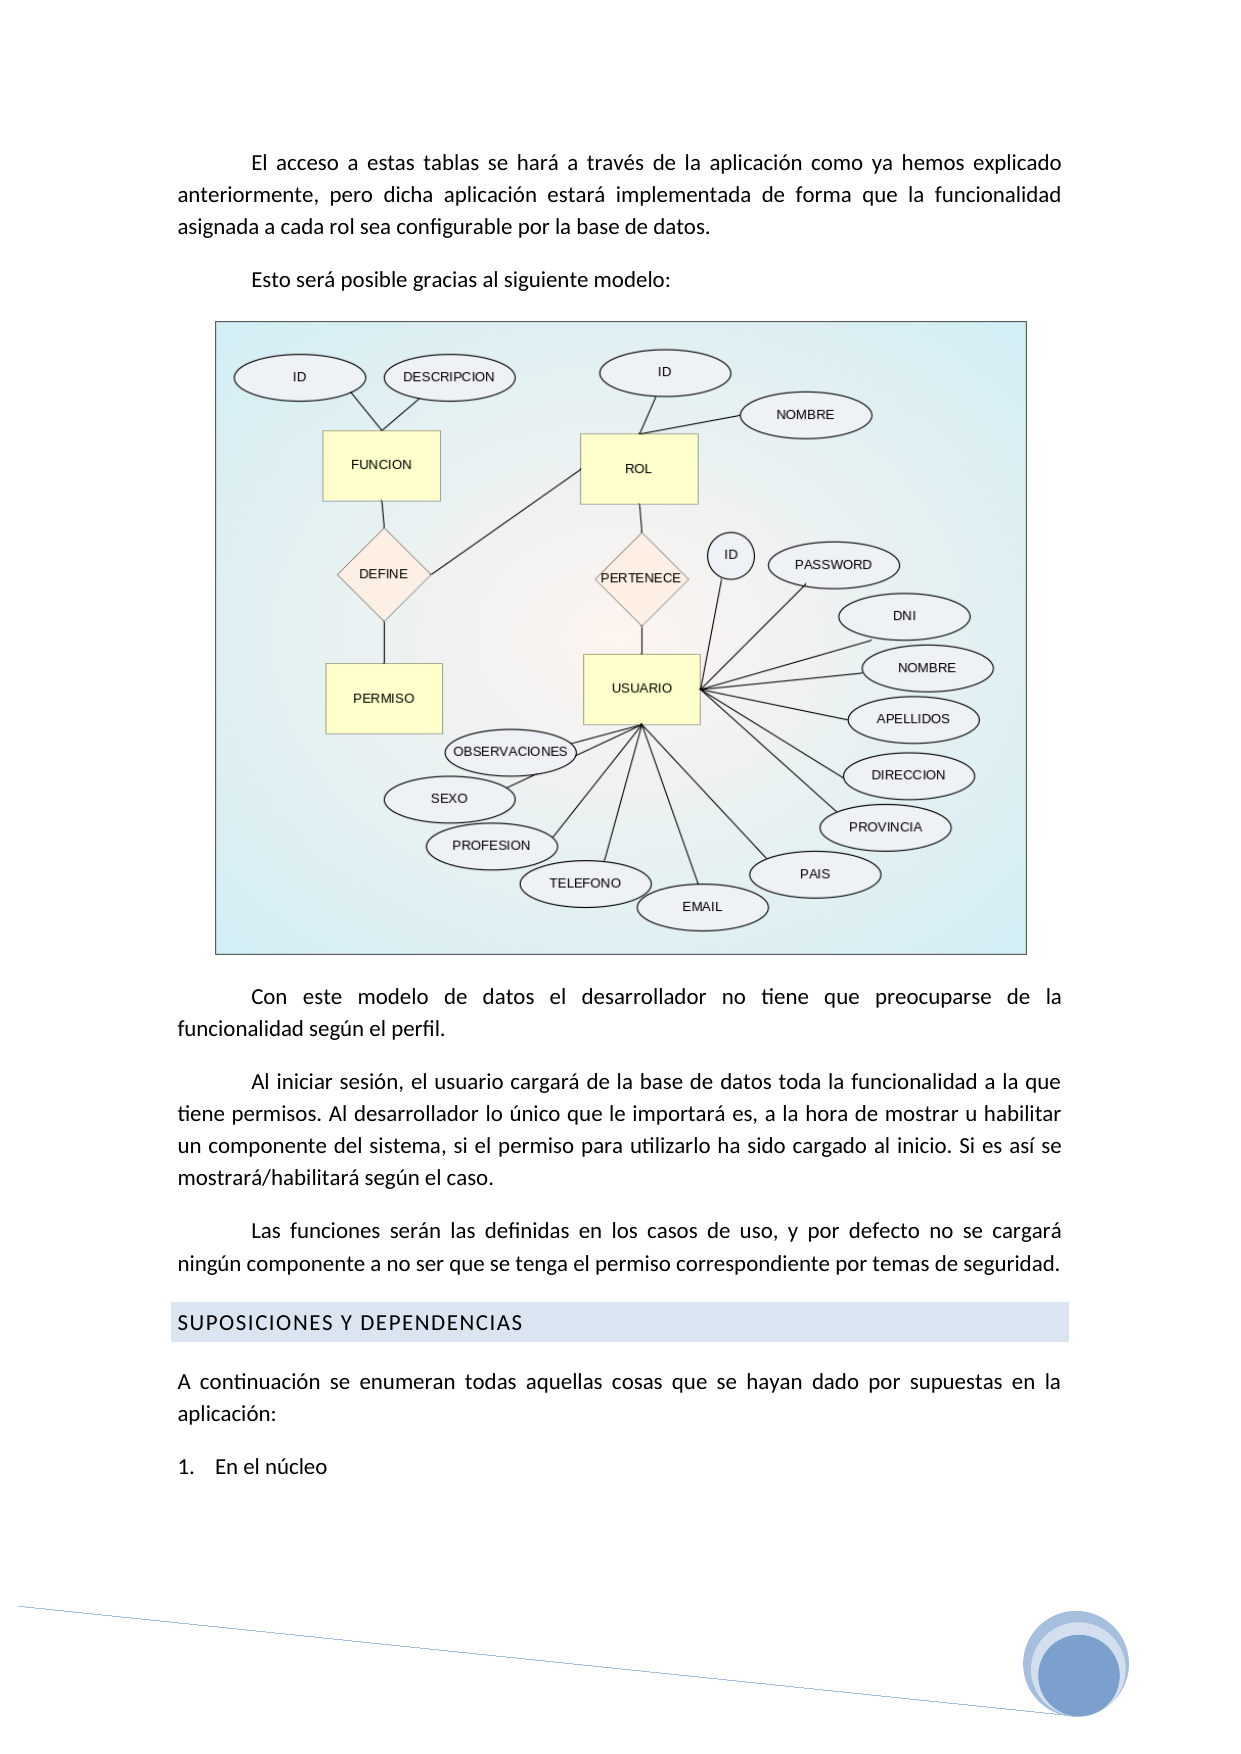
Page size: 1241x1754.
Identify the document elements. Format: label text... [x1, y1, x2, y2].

list En el núcleo [177, 1452, 1063, 1481]
text Con este modelo de datos el desarrollador no tiene que preocuparse de la funcionalidad según el perfil. [177, 982, 1063, 1042]
text El acceso a estas tablas se hará a través de la aplicación como ya hemos explicado anteriormente, pero dicha aplicación estará implementada de forma que la funcionalidad asignada a cada rol sea configurable por la base de datos. [177, 148, 1063, 240]
subtitle Suposiciones y dependencias [177, 1308, 1063, 1336]
text Al iniciar sesión, el usuario cargará de la base de datos toda la funcionalidad a la que tiene permisos. Al desarrollador lo único que le importará es, a la hora de mostrar u habilitar un componente del sistema, si el permiso para utilizarlo ha sido cargado al inicio. Si es así se mostrará/habilitará según el caso. [177, 1067, 1063, 1192]
text Las funciones serán las definidas en los casos de uso, y por defecto no se cargará ningún componente a no ser que se tenga el permiso correspondiente por temas de seguridad. [177, 1217, 1063, 1277]
text Esto será posible gracias al siguiente modelo: [177, 265, 1063, 293]
text A continuación se enumeran todas aquellas cosas que se hayan dado por supuestas en la aplicación: [177, 1367, 1063, 1427]
